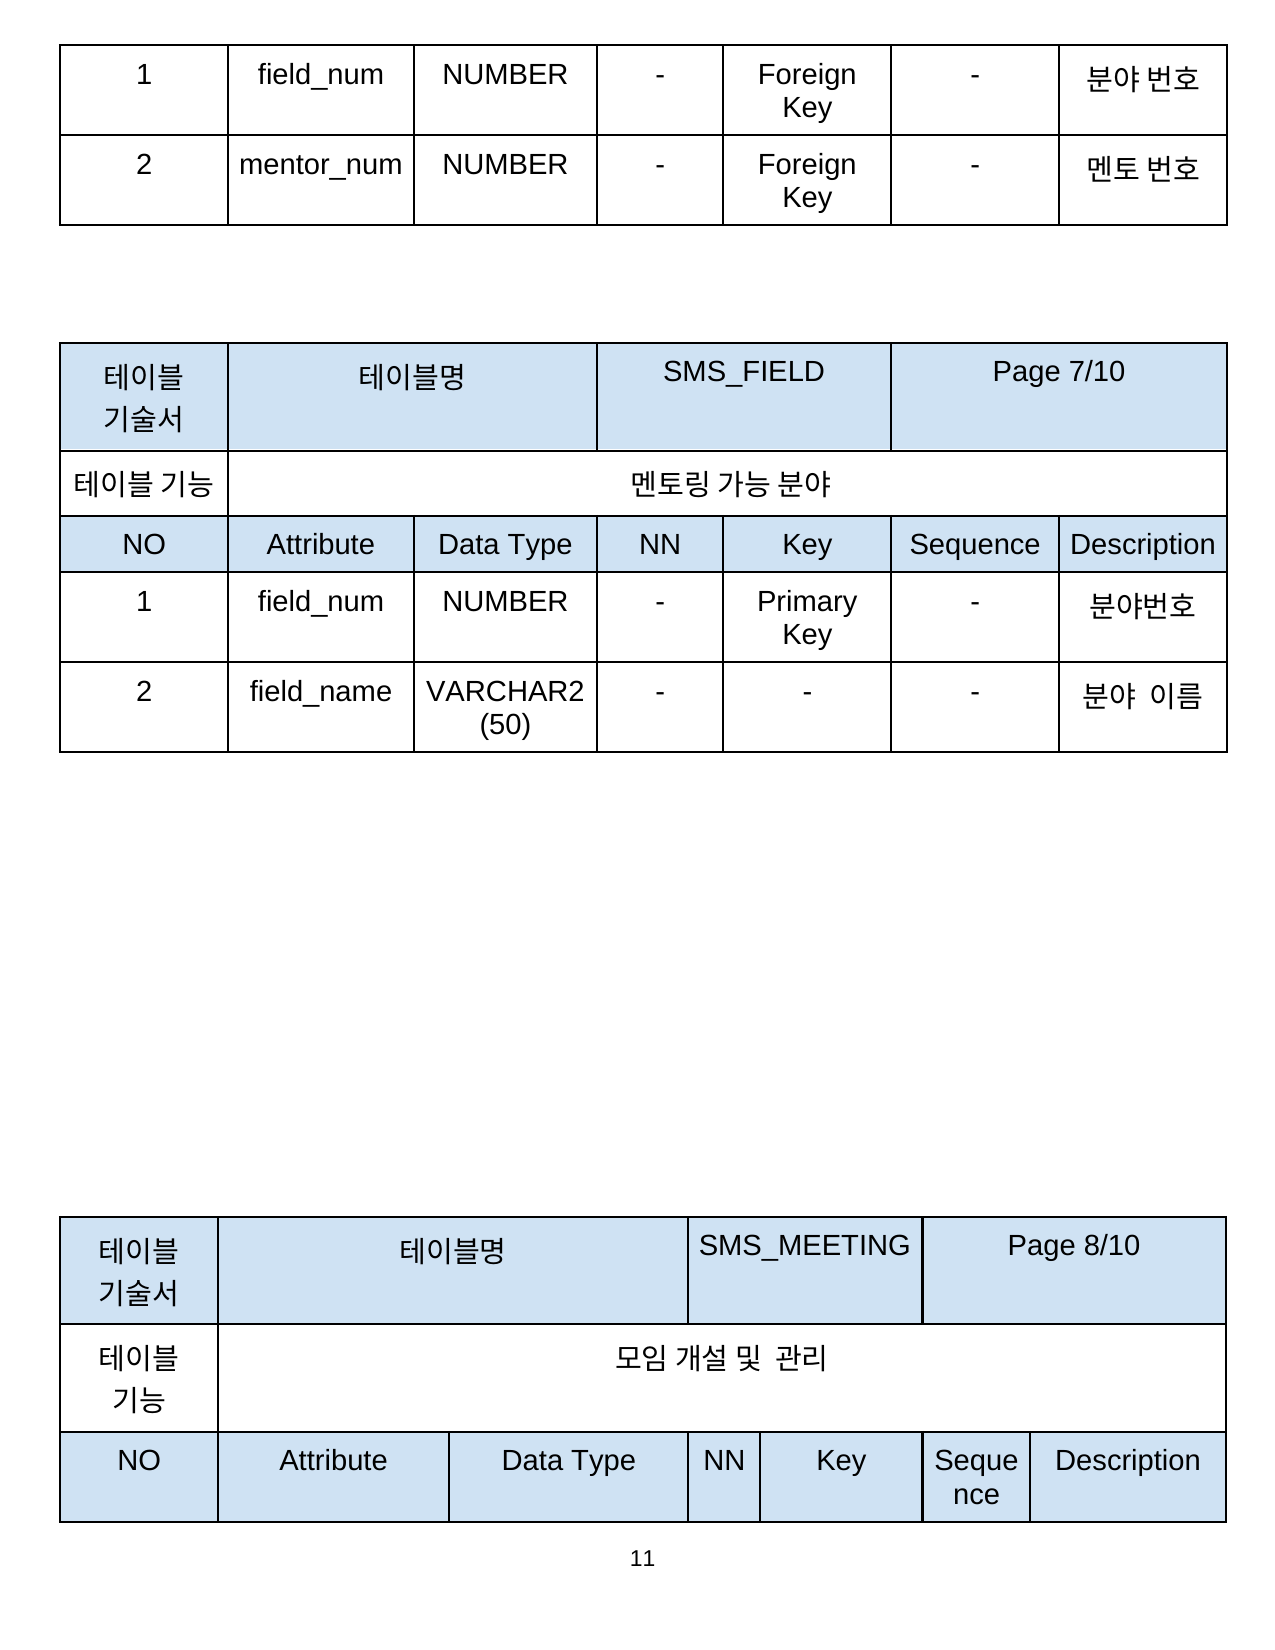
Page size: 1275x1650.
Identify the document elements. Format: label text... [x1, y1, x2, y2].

table_cell 분야번호 [1060, 573, 1226, 661]
table_cell 1 [61, 573, 227, 661]
table_cell 분야 번호 [1060, 46, 1226, 134]
table_cell Description [1060, 517, 1226, 571]
table_cell 모임 개설 및 관리 [219, 1325, 1225, 1431]
table_cell Data Type [450, 1433, 687, 1521]
table_cell Foreign Key [724, 136, 890, 224]
table_cell - [892, 46, 1058, 134]
table_cell Sequence [892, 517, 1058, 571]
table_cell NO [61, 1433, 217, 1521]
table_cell mentor_num [229, 136, 413, 224]
table_cell Attribute [219, 1433, 448, 1521]
table_cell NO [61, 517, 227, 571]
table_cell Primary Key [724, 573, 890, 661]
table_cell Sequence [924, 1433, 1029, 1521]
table_cell NN [598, 517, 722, 571]
table_cell NUMBER [415, 46, 596, 134]
table_header SMS_MEETING [689, 1218, 921, 1323]
table_cell 1 [61, 46, 227, 134]
table_header 테이블 기술서 [61, 1218, 217, 1323]
table_cell Key [724, 517, 890, 571]
table_header 테이블 기술서 [61, 344, 227, 449]
table_cell field_name [229, 663, 413, 751]
table_cell 테이블 기능 [61, 1325, 217, 1431]
table_header Page 7/10 [892, 344, 1226, 449]
table_cell Description [1031, 1433, 1225, 1521]
table_cell - [598, 136, 722, 224]
table_cell Attribute [229, 517, 413, 571]
table_cell NN [689, 1433, 759, 1521]
table_cell - [598, 46, 722, 134]
table_cell field_num [229, 46, 413, 134]
table_cell Foreign Key [724, 46, 890, 134]
table_cell field_num [229, 573, 413, 661]
table_cell - [724, 663, 890, 751]
table_cell - [598, 663, 722, 751]
table_header SMS_FIELD [598, 344, 890, 449]
table_cell - [892, 663, 1058, 751]
table_header 테이블명 [219, 1218, 687, 1323]
table_cell 멘토링 가능 분야 [229, 452, 1226, 515]
table_cell 멘토 번호 [1060, 136, 1226, 224]
table_cell - [598, 573, 722, 661]
table_cell - [892, 136, 1058, 224]
table_cell 테이블 기능 [61, 452, 227, 515]
table_header 테이블명 [229, 344, 596, 449]
table_header Page 8/10 [924, 1218, 1225, 1323]
table_cell - [892, 573, 1058, 661]
table_cell 2 [61, 136, 227, 224]
table_cell VARCHAR2(50) [415, 663, 596, 751]
table_cell Key [761, 1433, 921, 1521]
table_cell 2 [61, 663, 227, 751]
table_cell Data Type [415, 517, 596, 571]
table_cell NUMBER [415, 573, 596, 661]
table_cell NUMBER [415, 136, 596, 224]
table_cell 분야 이름 [1060, 663, 1226, 751]
